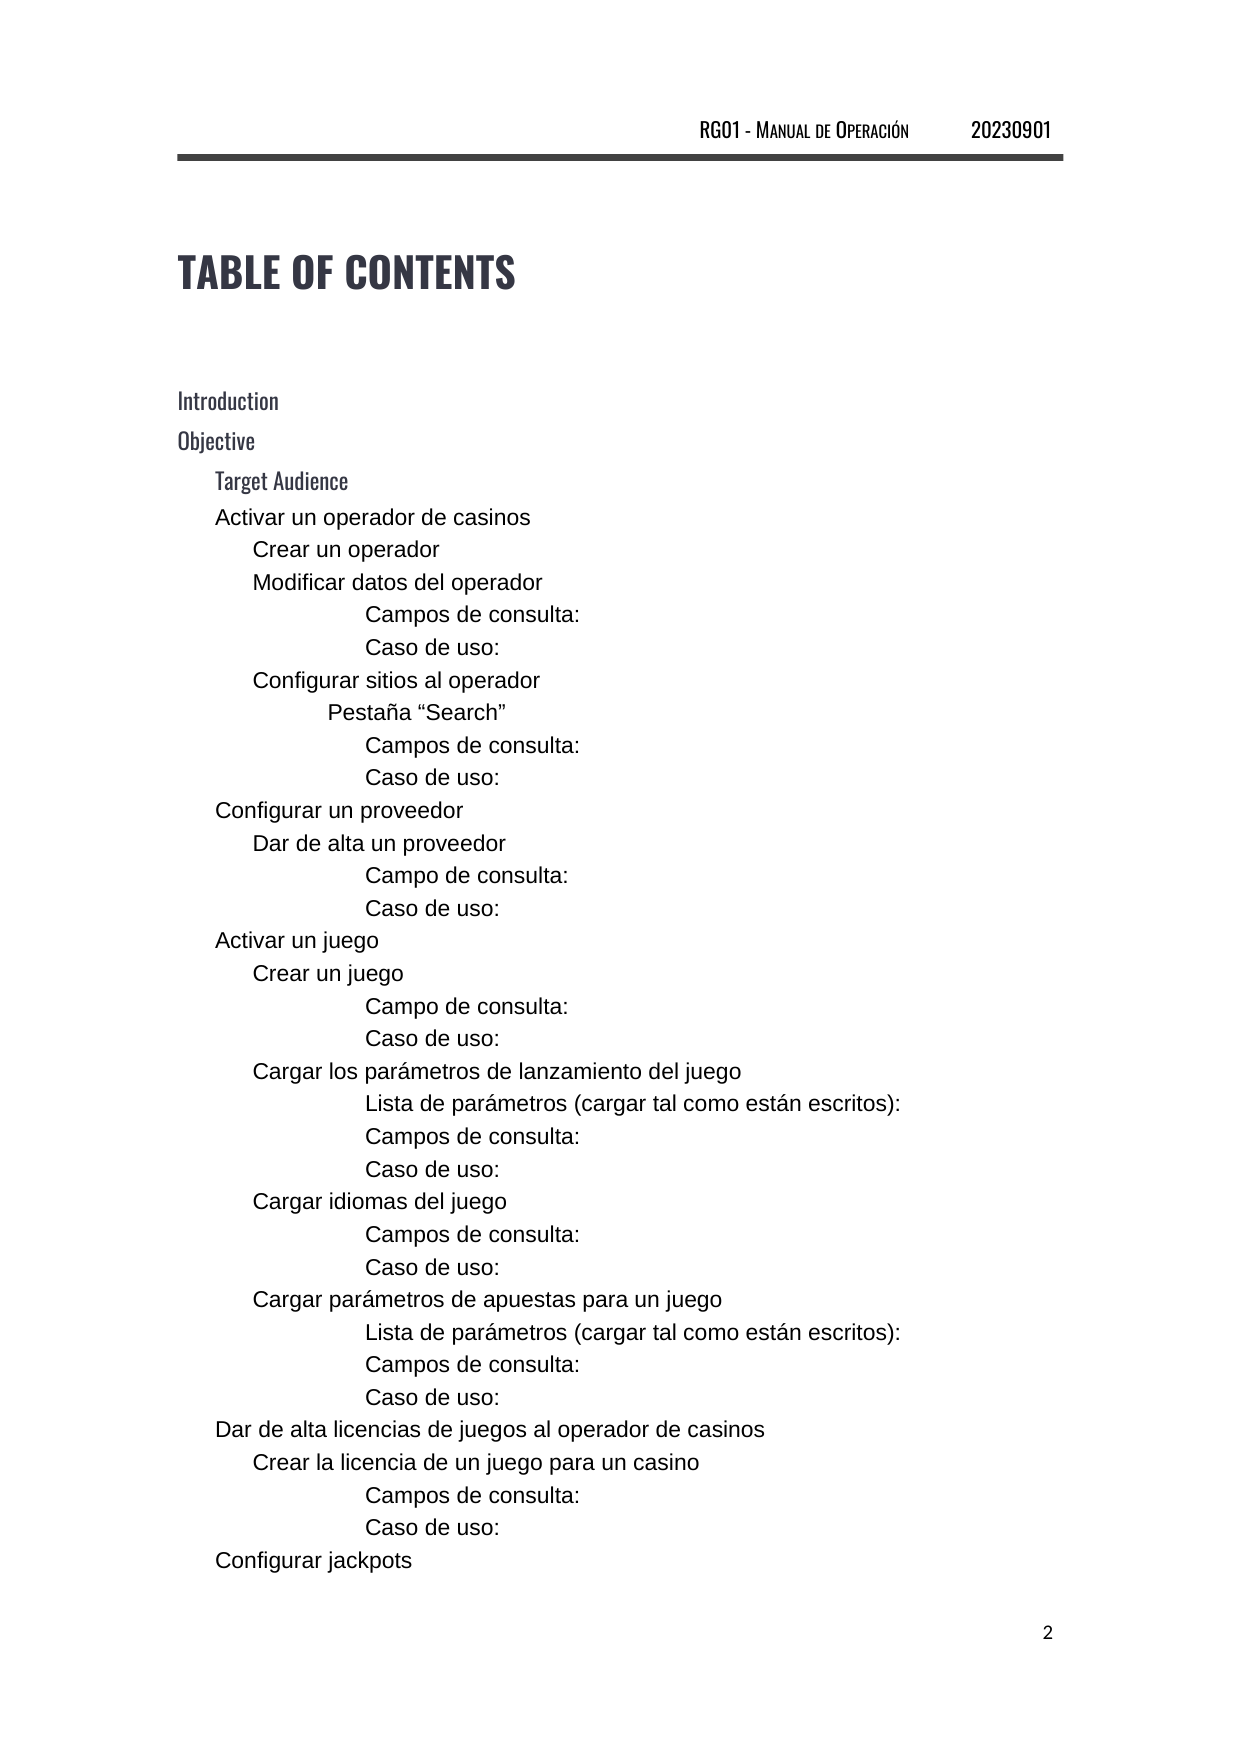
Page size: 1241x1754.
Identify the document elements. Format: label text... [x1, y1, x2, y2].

text TABLE OF CONTENTS [177, 239, 1063, 301]
picture [177, 154, 1064, 161]
